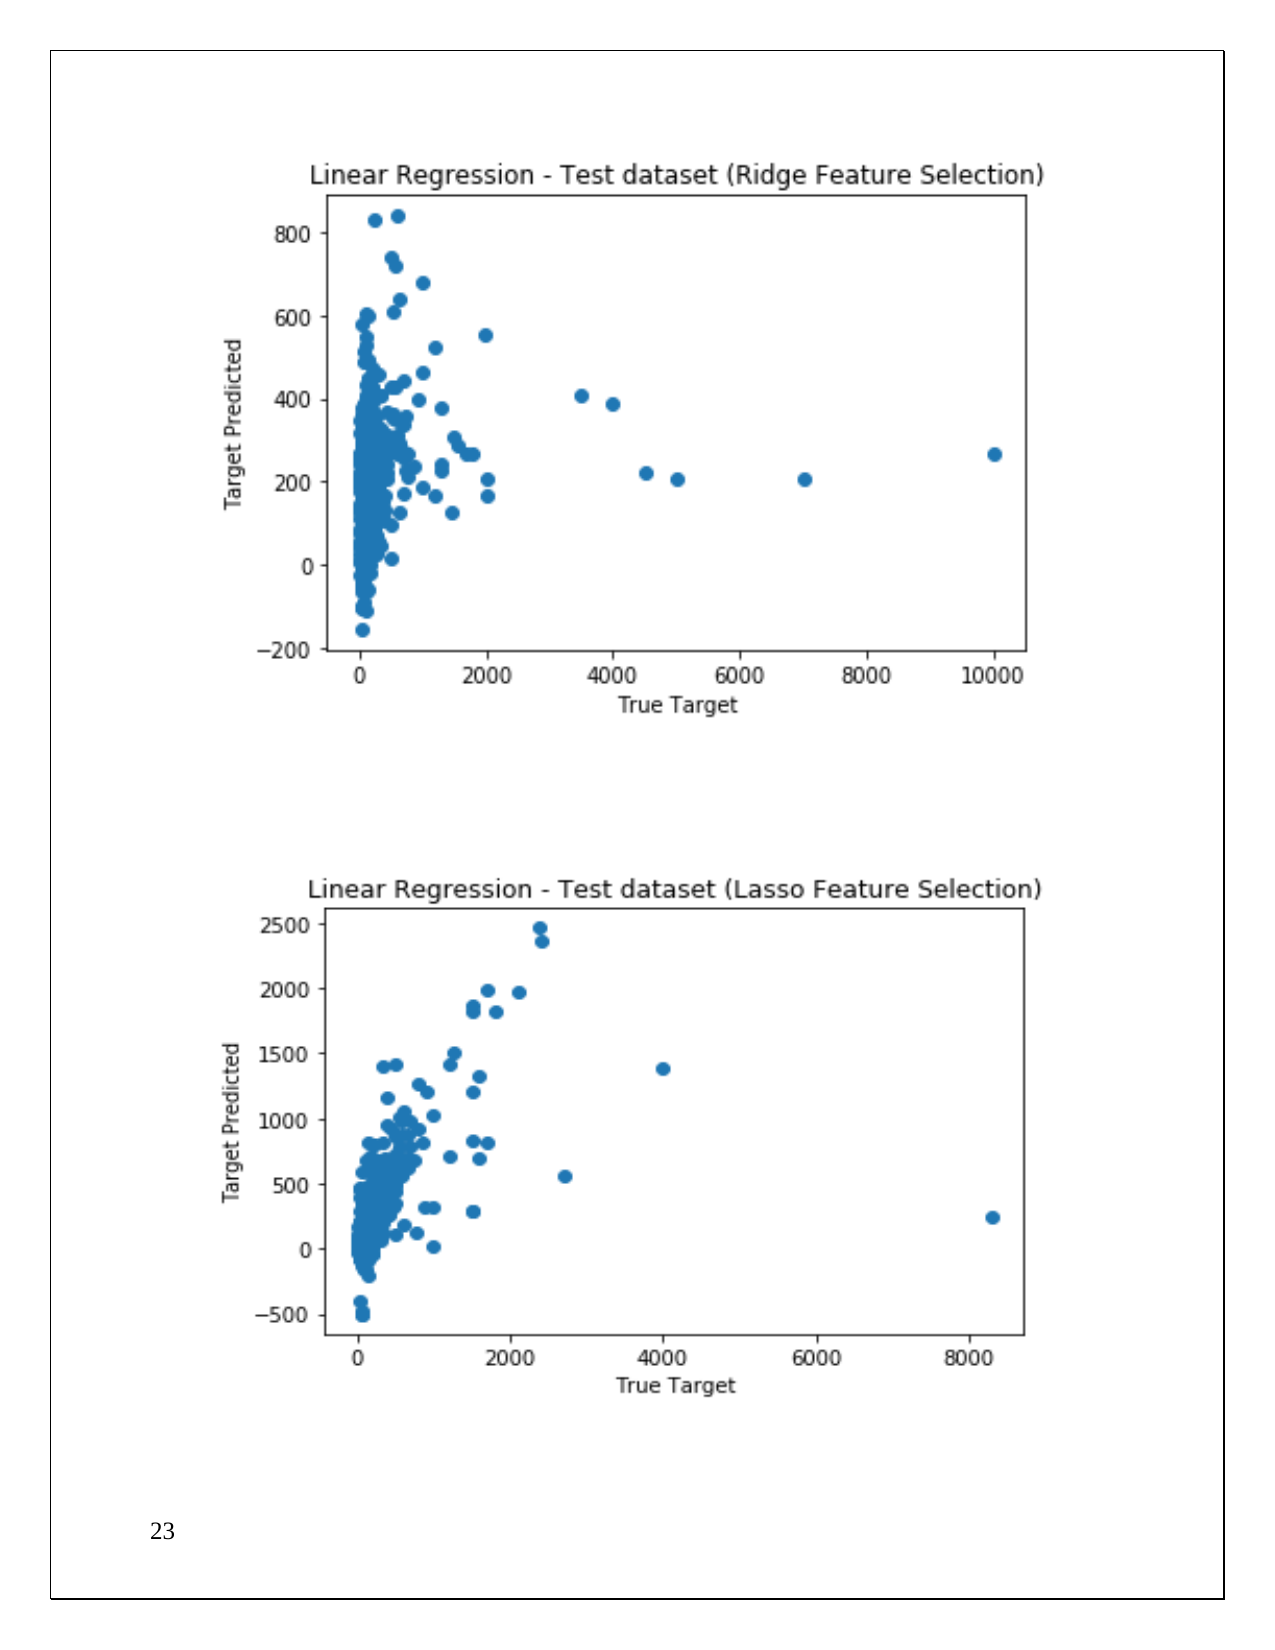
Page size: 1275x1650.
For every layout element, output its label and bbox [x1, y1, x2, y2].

picture [210, 865, 1057, 1409]
picture [212, 150, 1059, 730]
